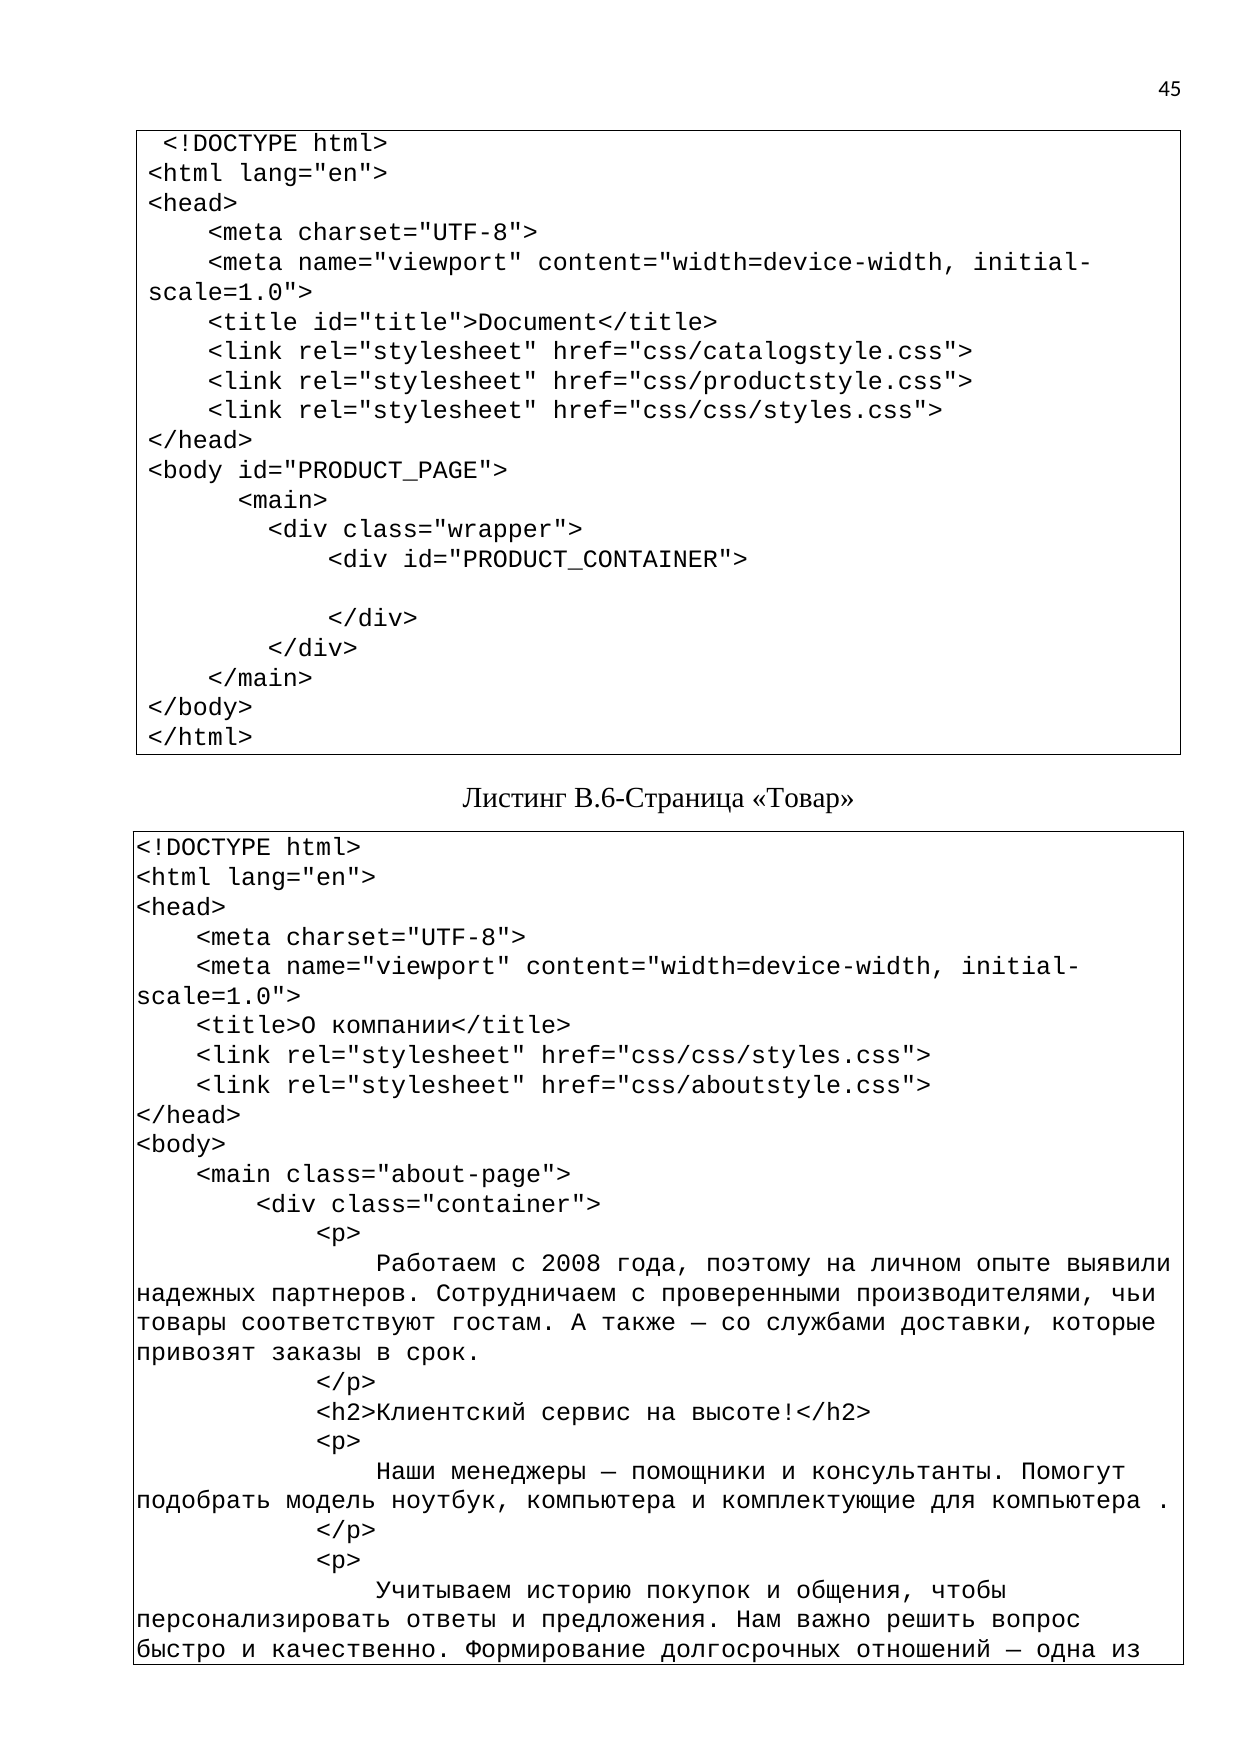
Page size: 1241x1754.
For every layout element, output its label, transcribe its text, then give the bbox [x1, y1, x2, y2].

text <!DOCTYPE html> [134, 832, 1183, 863]
text Листинг В.6-Страница «Товар» [136, 780, 1181, 814]
text </head> [136, 1101, 1181, 1131]
text <html lang="en"> [136, 863, 1181, 893]
text Работаем с 2008 года, поэтому на личном опыте выявили надежных партнеров. Сотрудничаем с проверенными производителями, чьи товары соответствуют гостам. А также — со службами доставки, которые привозят заказы в срок. [136, 1249, 1181, 1368]
text Наши менеджеры — помощники и консультанты. Помогут подобрать модель ноутбук, компьютера и комплектующие для компьютера . [136, 1457, 1181, 1516]
text <p> [136, 1427, 1181, 1457]
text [136, 1576, 1181, 1664]
text <div class="container"> [136, 1190, 1181, 1219]
text <meta charset="UTF-8"> [136, 923, 1181, 952]
text </p> [136, 1516, 1181, 1546]
text <p> [136, 1546, 1181, 1576]
text <h2>Клиентский сервис на высоте!</h2> [136, 1398, 1181, 1427]
table_header <!DOCTYPE html> <html lang="en"> <head> <meta charset="UTF-8"> <meta name="viewport" content="width=device-width, initial-scale=1.0"> <title id="title">Document</title> <link rel="stylesheet" href="css/catalogstyle.css"> <link rel="stylesheet" href="css/productstyle.css"> <link rel="stylesheet" href="css/css/styles.css"> </head> <body id="PRODUCT_PAGE"> <main> <div class="wrapper"> <div id="PRODUCT_CONTAINER"> </div> </div> </main> </body> </html> [137, 131, 1180, 754]
text <main class="about-page"> [136, 1160, 1181, 1190]
text <link rel="stylesheet" href="css/css/styles.css"> [136, 1041, 1181, 1071]
text </p> [136, 1368, 1181, 1398]
text <title>О компании</title> [136, 1012, 1181, 1041]
text <p> [136, 1219, 1181, 1249]
text <body> [136, 1131, 1181, 1160]
text <meta name="viewport" content="width=device-width, initial-scale=1.0"> [136, 952, 1181, 1012]
text <head> [136, 893, 1181, 923]
text <link rel="stylesheet" href="css/aboutstyle.css"> [136, 1071, 1181, 1101]
